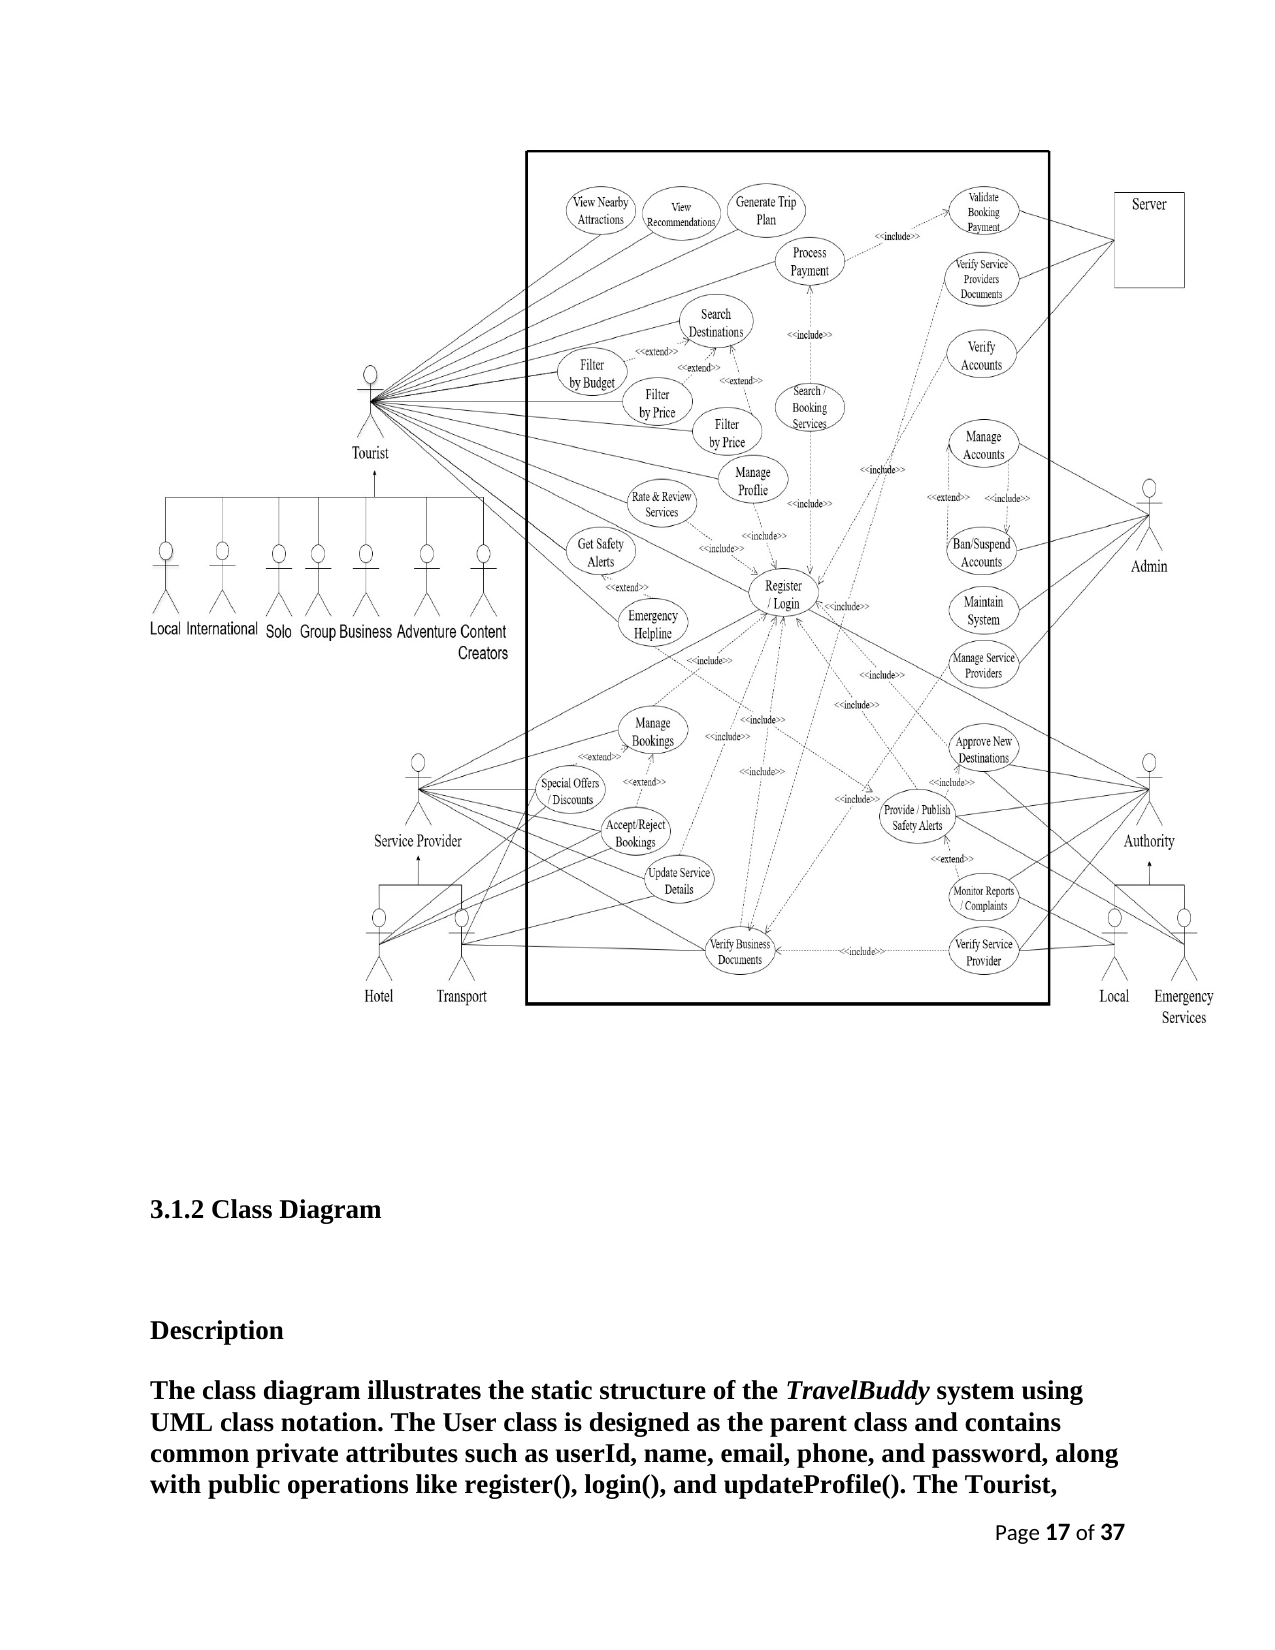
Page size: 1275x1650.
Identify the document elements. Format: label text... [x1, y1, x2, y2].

text Diagram [150, 213, 1125, 244]
picture [150, 428, 1215, 1306]
